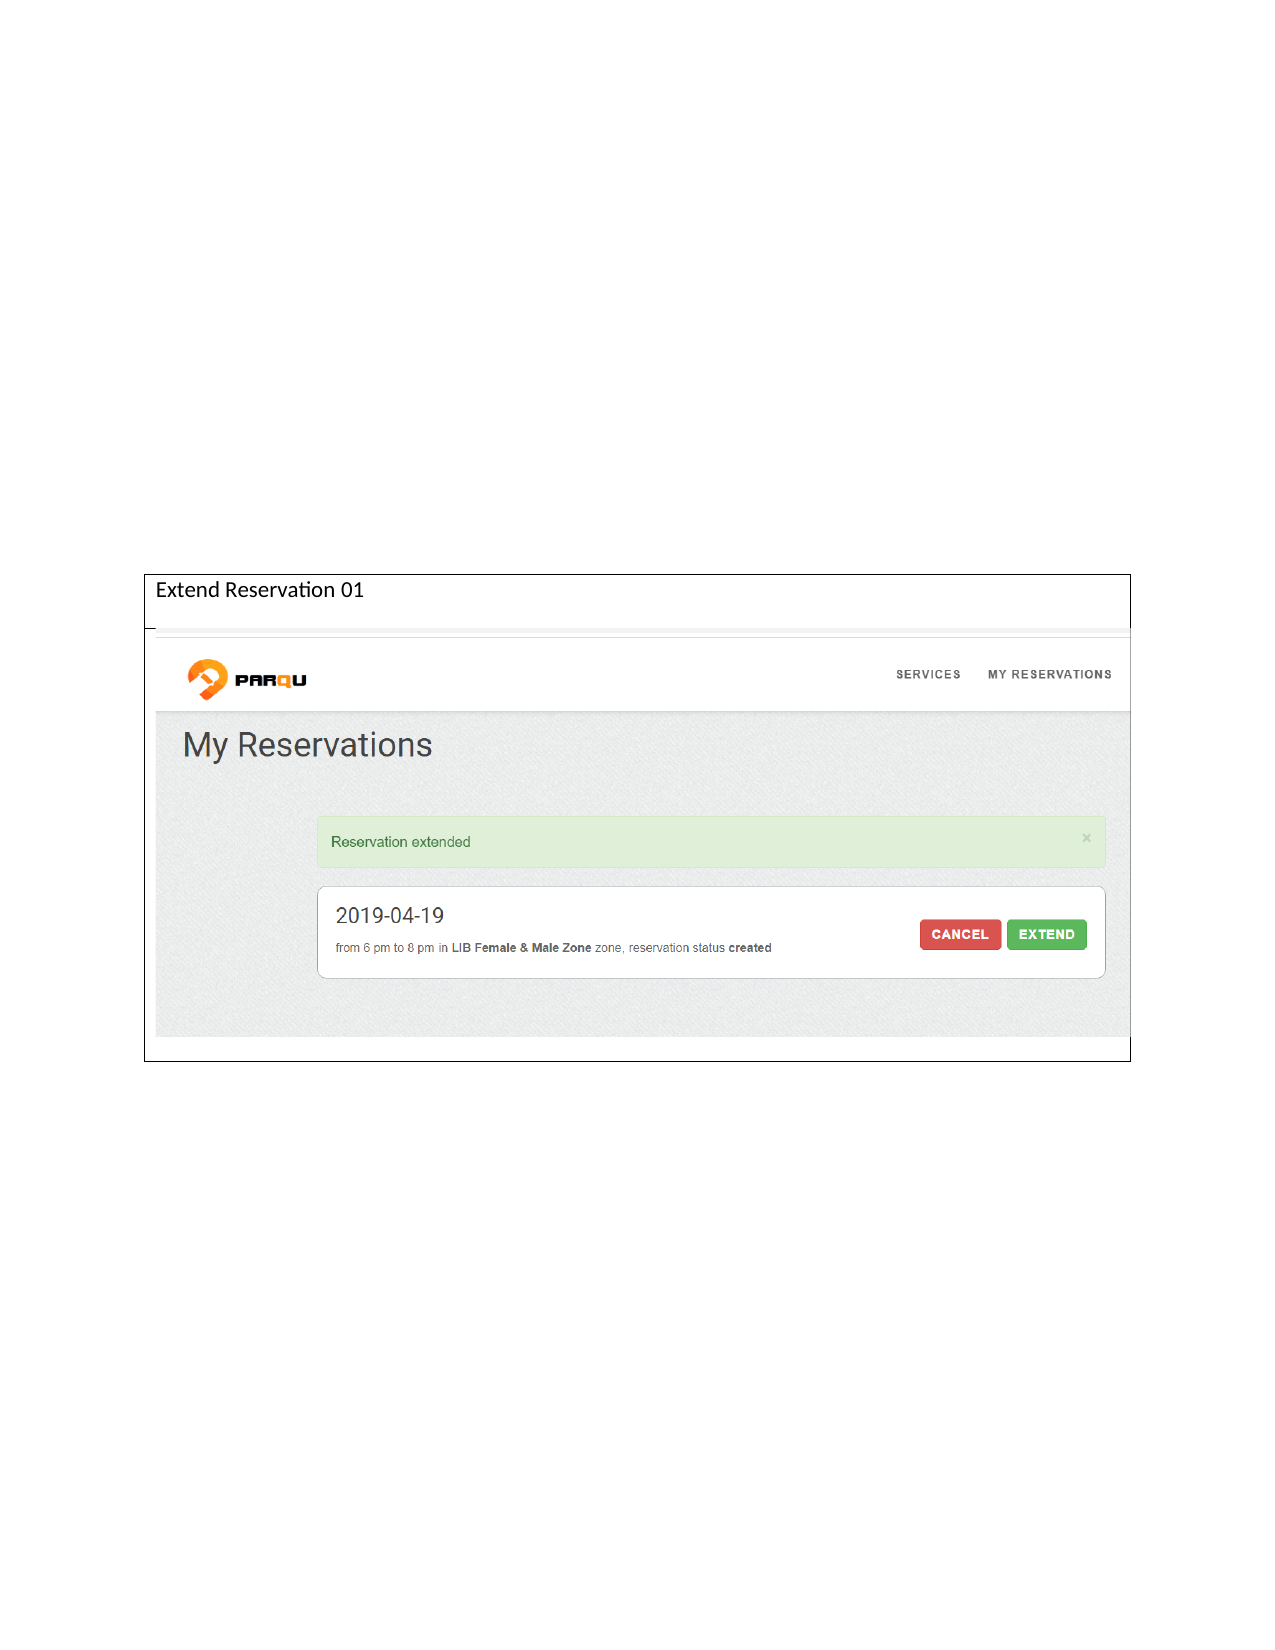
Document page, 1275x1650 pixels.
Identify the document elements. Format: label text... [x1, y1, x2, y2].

table_cell [145, 629, 1130, 1061]
table_header Extend Reservation 01 [145, 575, 1130, 628]
picture [155, 628, 1131, 1037]
